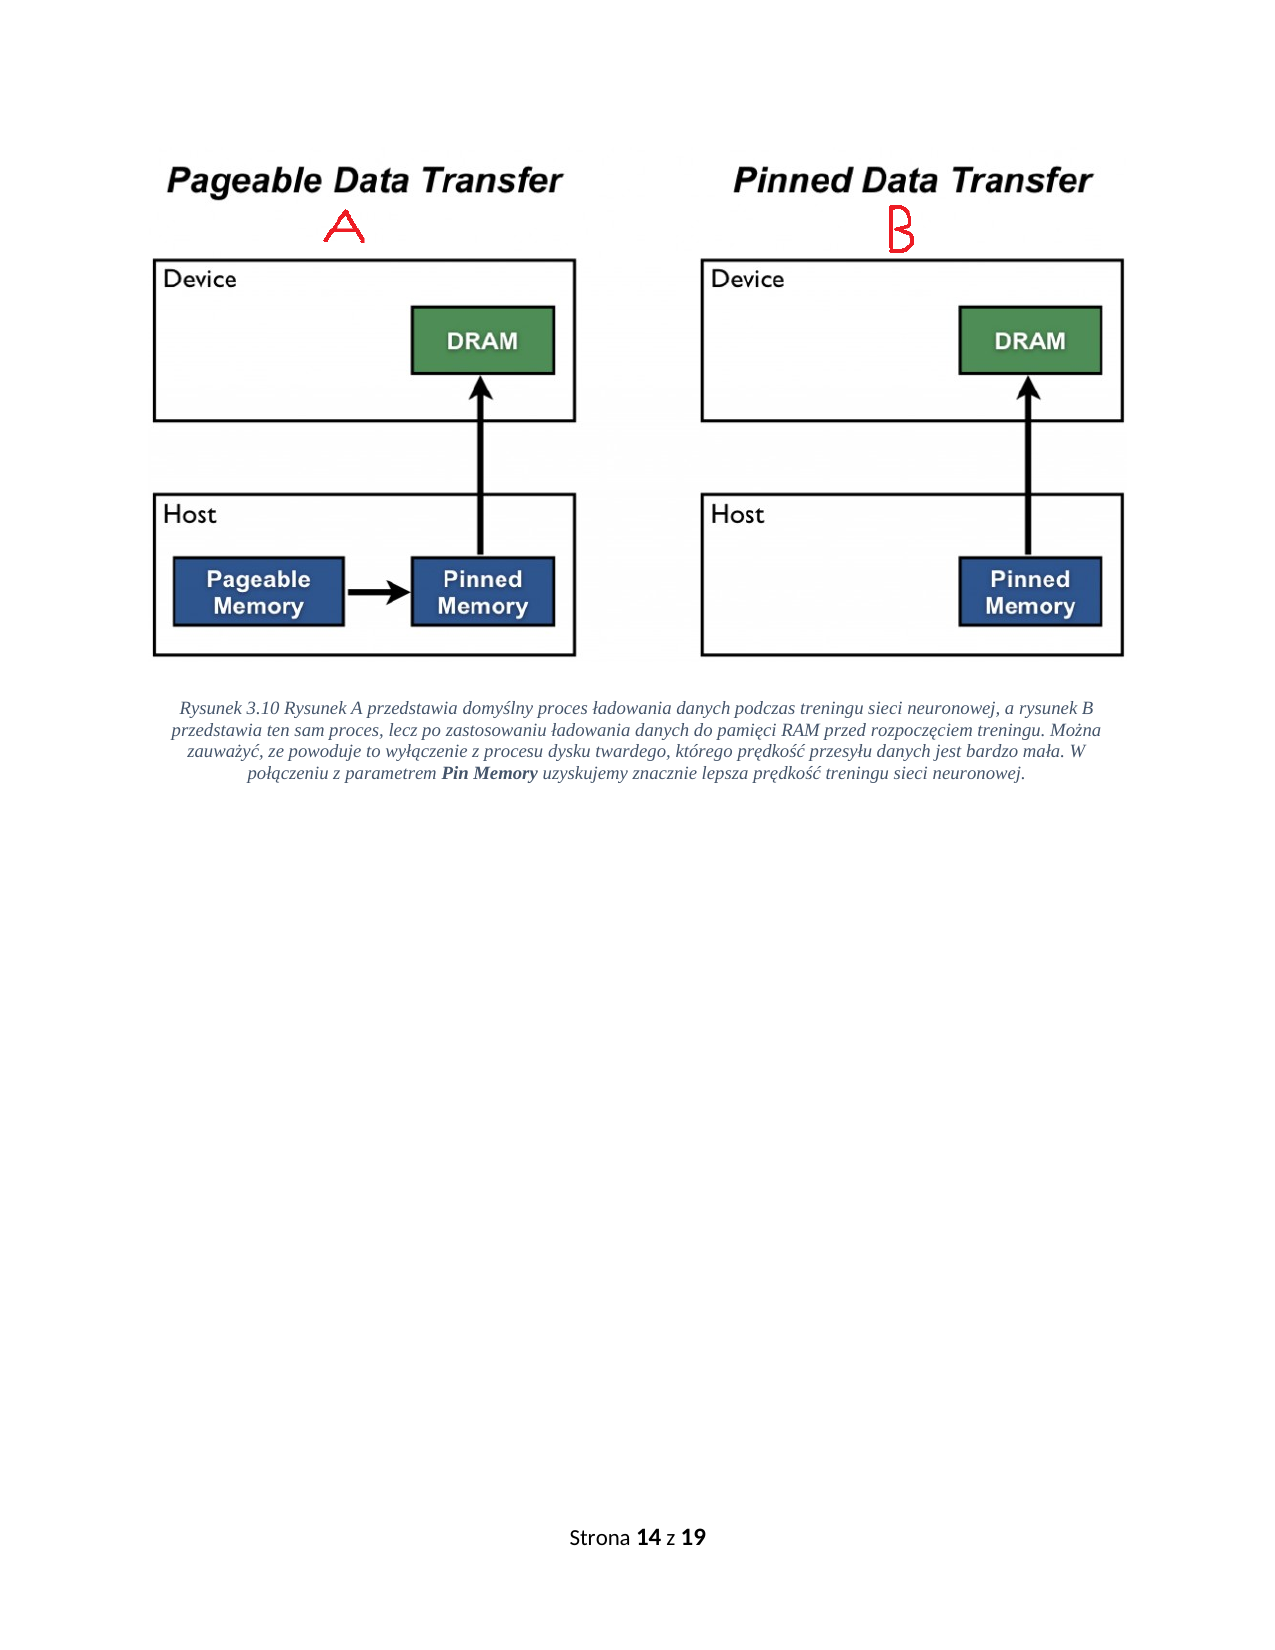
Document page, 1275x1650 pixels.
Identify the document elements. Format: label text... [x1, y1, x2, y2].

picture [147, 147, 1128, 662]
